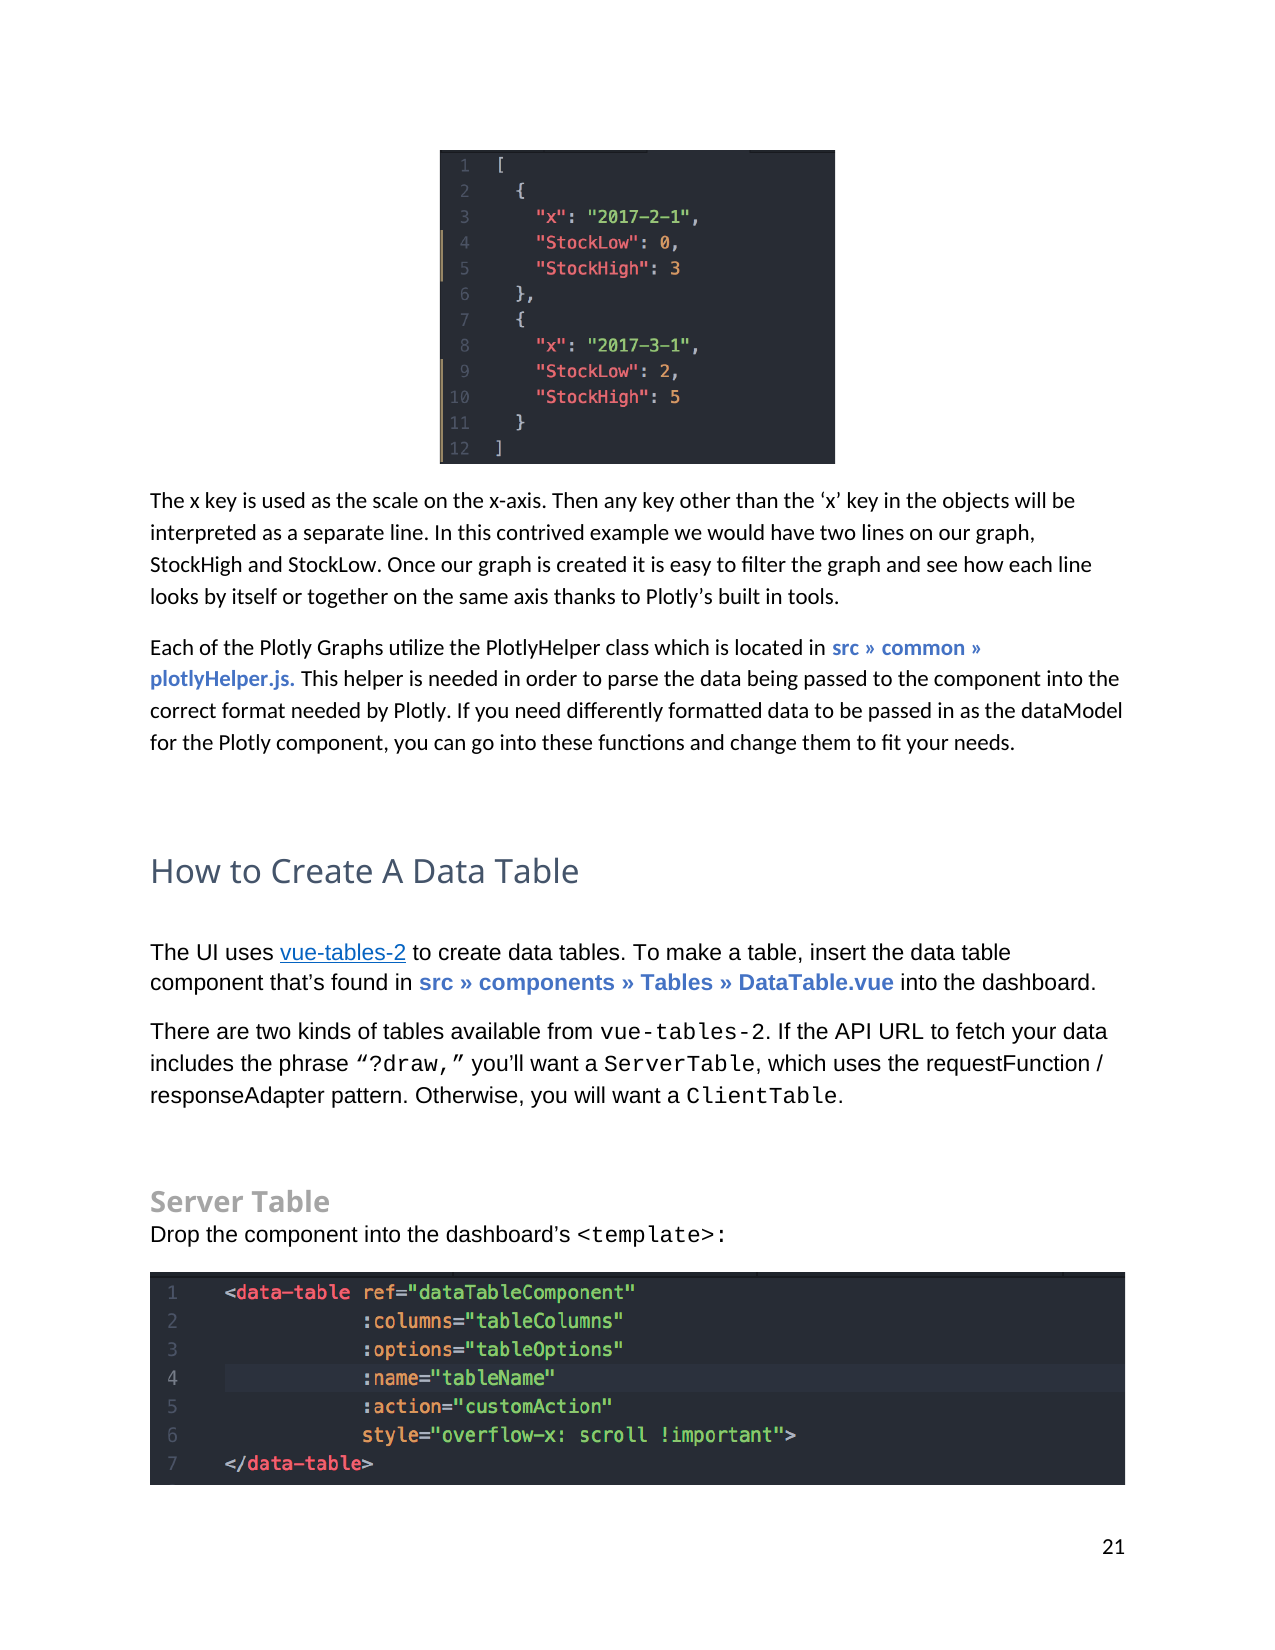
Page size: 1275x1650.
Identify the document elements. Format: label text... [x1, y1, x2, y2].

text Each of the Plotly Graphs utilize the PlotlyHelper class which is located in src » common » plotlyHelper.js. This helper is needed in order to parse the data being passed to the component into the correct format needed by Plotly. If you need differently formatted data to be passed in as the dataModel for the Plotly component, you can go into these functions and change them to fit your needs. [150, 633, 1125, 756]
picture [439, 150, 836, 464]
text The x key is used as the scale on the x-axis. Then any key other than the ‘x’ key in the objects will be interpreted as a separate line. In this contrived example we would have two lines on our graph, StockHigh and StockLow. Once our graph is created it is easy to filter the graph and see how each line looks by itself or together on the same axis thanks to Plotly’s built in tools. [150, 486, 1125, 610]
text Drop the component into the dashboard’s <template>: [150, 1221, 1125, 1250]
subtitle How to Create A Data Table [150, 848, 1125, 939]
subtitle Server Table [150, 1182, 1125, 1221]
text The UI uses vue-tables-2 to create data tables. To make a table, insert the data table component that’s found in src » components » Tables » DataTable.vue into the dashboard. [150, 939, 1125, 996]
picture [150, 1272, 1125, 1485]
text There are two kinds of tables available from vue-tables-2. If the API URL to fetch your data includes the phrase “?draw,” you’ll want a ServerTable, which uses the requestFunction / responseAdapter pattern. Otherwise, you will want a ClientTable. [150, 1018, 1125, 1110]
